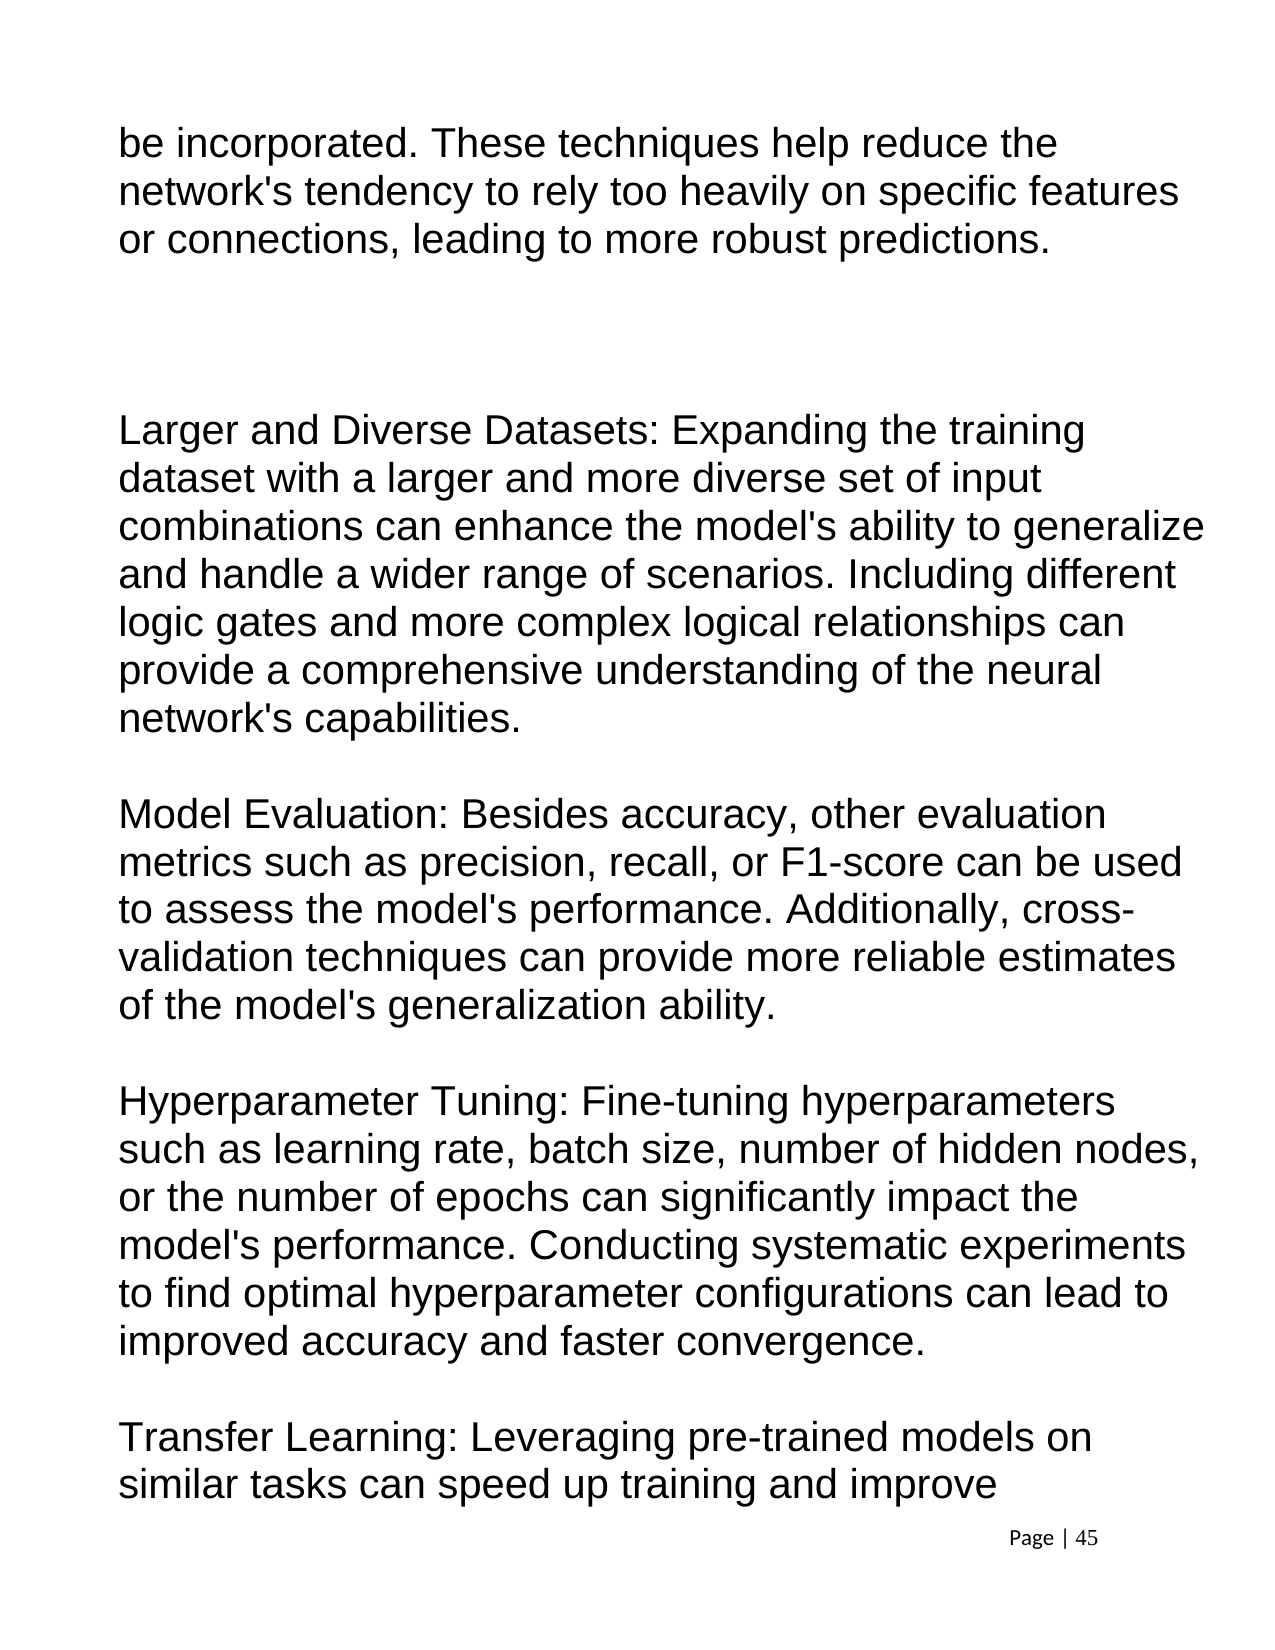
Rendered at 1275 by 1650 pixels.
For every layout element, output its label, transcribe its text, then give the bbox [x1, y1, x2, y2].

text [118, 118, 1216, 262]
text Larger and Diverse Datasets: Expanding the training dataset with a larger and more diverse set of input combinations can enhance the model's ability to generalize and handle a wider range of scenarios. Including different logic gates and more complex logical relationships can provide a comprehensive understanding of the neural network's capabilities. [118, 406, 1216, 741]
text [118, 1412, 1216, 1508]
text Hyperparameter Tuning: Fine-tuning hyperparameters such as learning rate, batch size, number of hidden nodes, or the number of epochs can significantly impact the model's performance. Conducting systematic experiments to find optimal hyperparameter configurations can lead to improved accuracy and faster convergence. [118, 1076, 1216, 1364]
text Model Evaluation: Besides accuracy, other evaluation metrics such as precision, recall, or F1-score can be used to assess the model's performance. Additionally, cross-validation techniques can provide more reliable estimates of the model's generalization ability. [118, 789, 1216, 1028]
